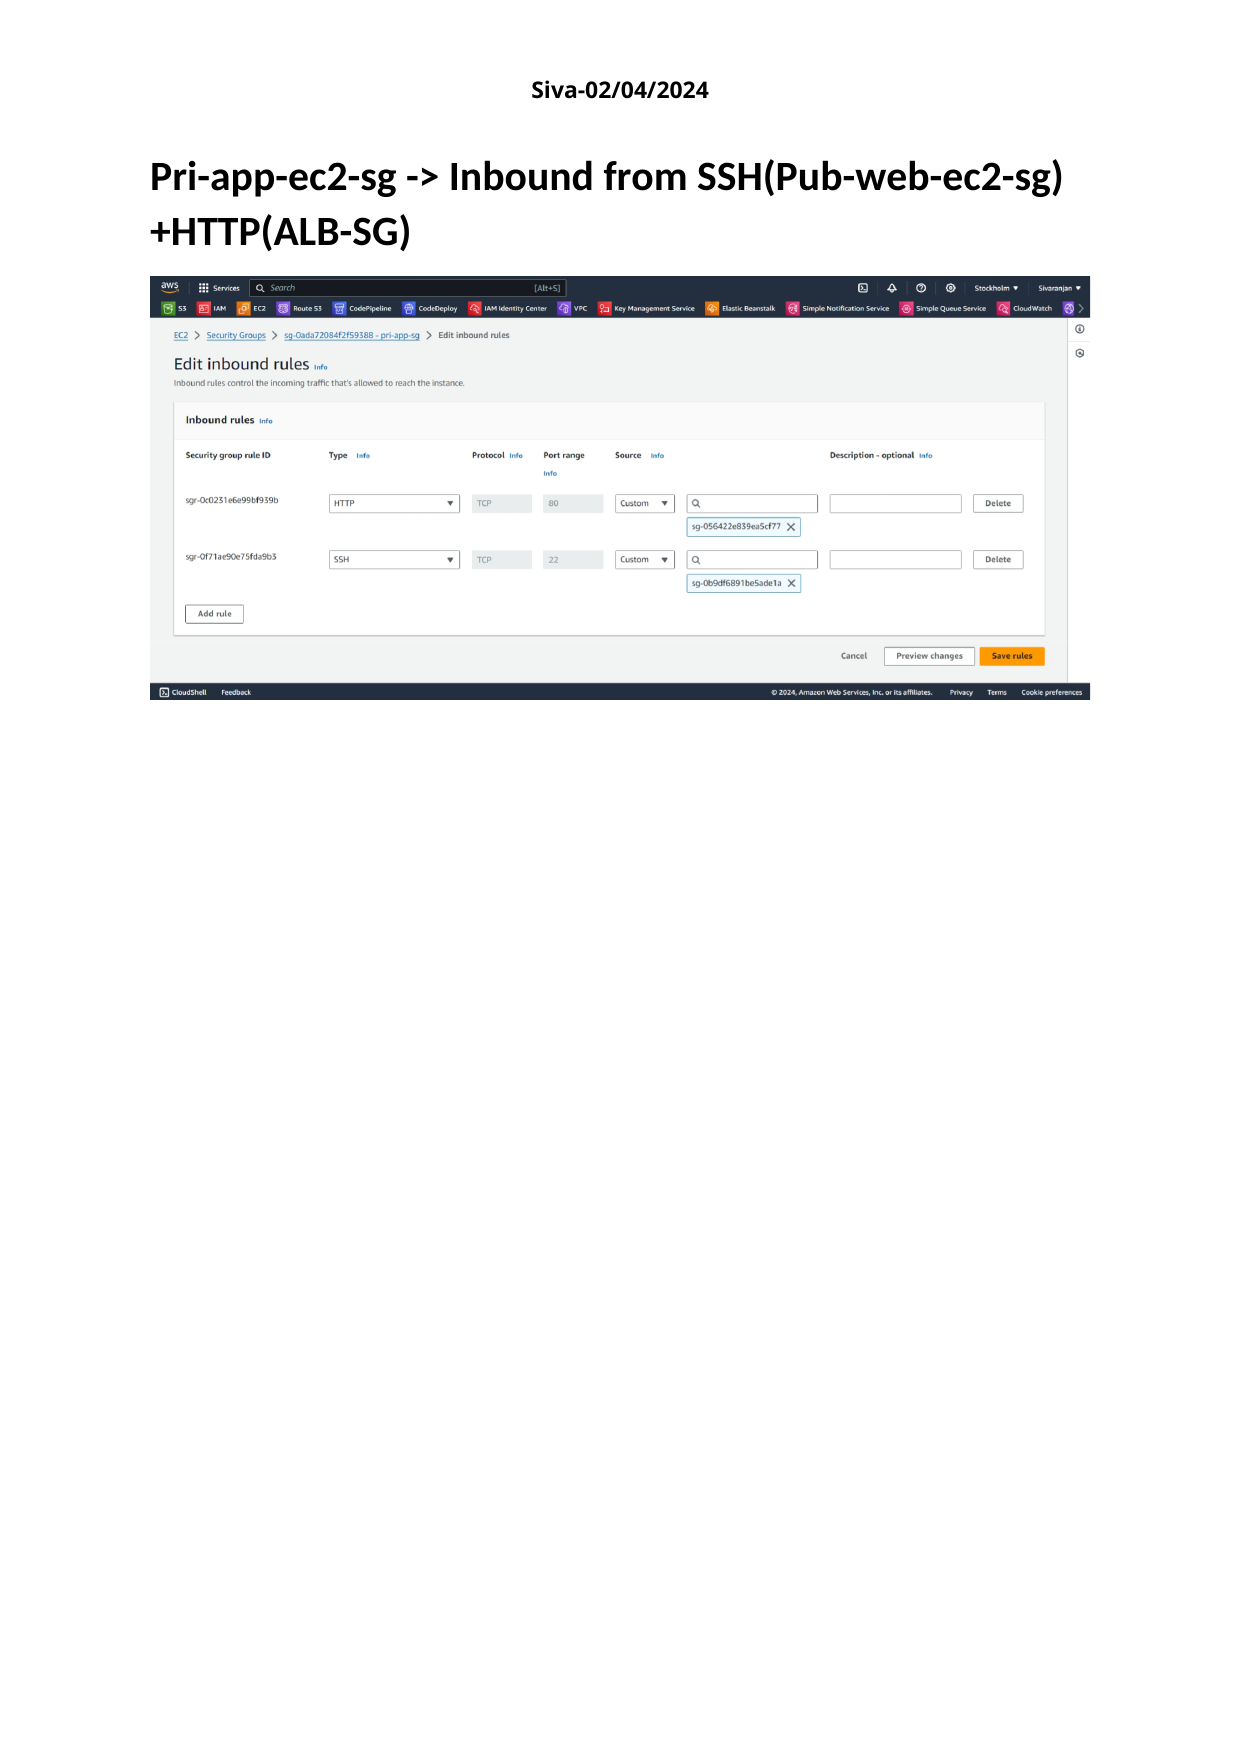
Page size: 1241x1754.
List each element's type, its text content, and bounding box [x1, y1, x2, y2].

picture [150, 276, 1091, 700]
text Pri-app-ec2-sg -> Inbound from SSH(Pub-web-ec2-sg)+HTTP(ALB-SG) [150, 150, 1090, 256]
